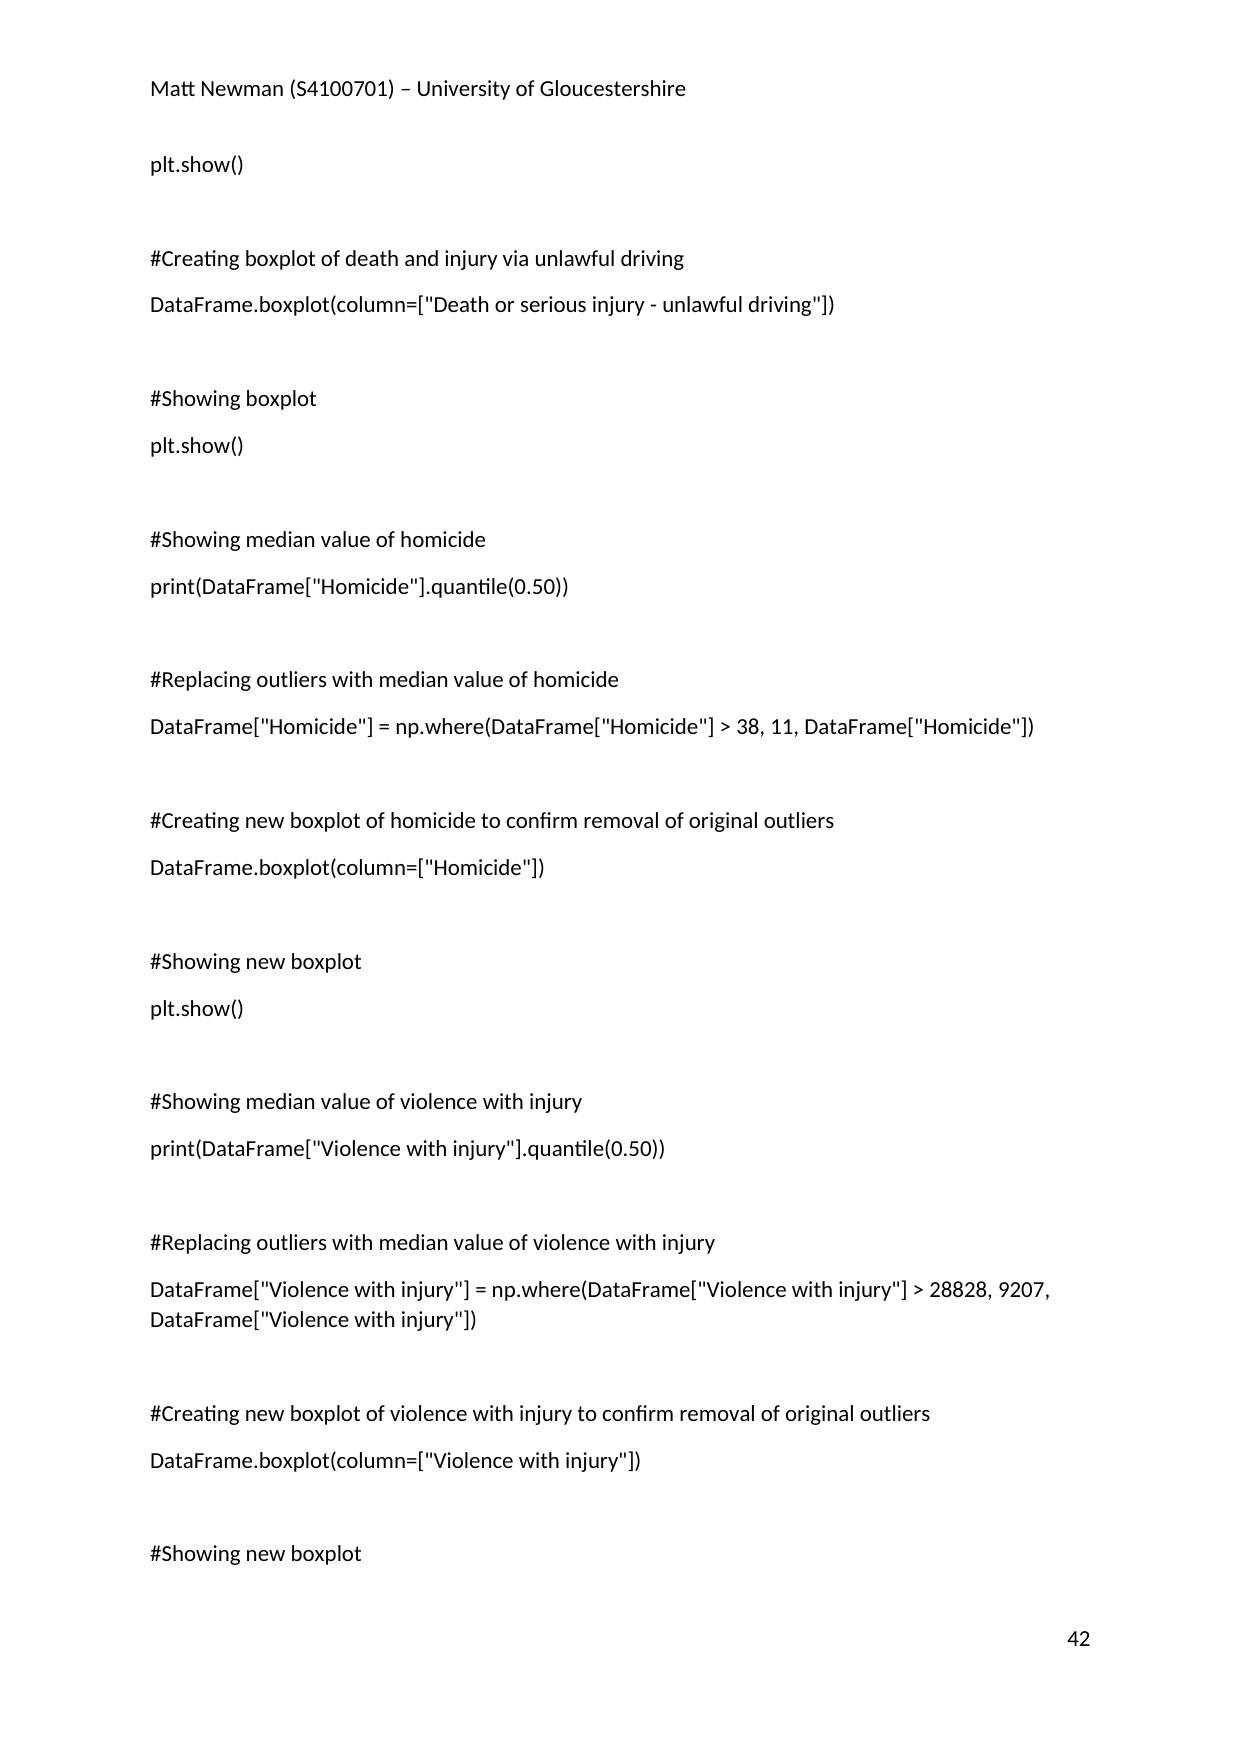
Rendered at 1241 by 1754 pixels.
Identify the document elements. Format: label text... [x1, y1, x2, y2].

text DataFrame.boxplot(column=["Violence with injury"]) [150, 1446, 1090, 1474]
text plt.show() [150, 994, 1090, 1022]
text #Creating boxplot of death and injury via unlawful driving [150, 244, 1090, 272]
text #Showing new boxplot [150, 1539, 1090, 1568]
text plt.show() [150, 150, 1090, 178]
text DataFrame["Violence with injury"] = np.where(DataFrame["Violence with injury"] > 28828, 9207, DataFrame["Violence with injury"]) [150, 1275, 1090, 1333]
text DataFrame["Homicide"] = np.where(DataFrame["Homicide"] > 38, 11, DataFrame["Homicide"]) [150, 712, 1090, 741]
text #Creating new boxplot of homicide to confirm removal of original outliers [150, 806, 1090, 834]
text print(DataFrame["Violence with injury"].quantile(0.50)) [150, 1134, 1090, 1162]
text plt.show() [150, 431, 1090, 459]
text print(DataFrame["Homicide"].quantile(0.50)) [150, 572, 1090, 600]
text #Replacing outliers with median value of violence with injury [150, 1228, 1090, 1256]
text DataFrame.boxplot(column=["Death or serious injury - unlawful driving"]) [150, 291, 1090, 319]
text #Showing new boxplot [150, 947, 1090, 975]
text #Showing boxplot [150, 384, 1090, 412]
text #Replacing outliers with median value of homicide [150, 666, 1090, 694]
text #Creating new boxplot of violence with injury to confirm removal of original outliers [150, 1399, 1090, 1427]
text #Showing median value of violence with injury [150, 1087, 1090, 1116]
text #Showing median value of homicide [150, 525, 1090, 553]
text DataFrame.boxplot(column=["Homicide"]) [150, 853, 1090, 881]
